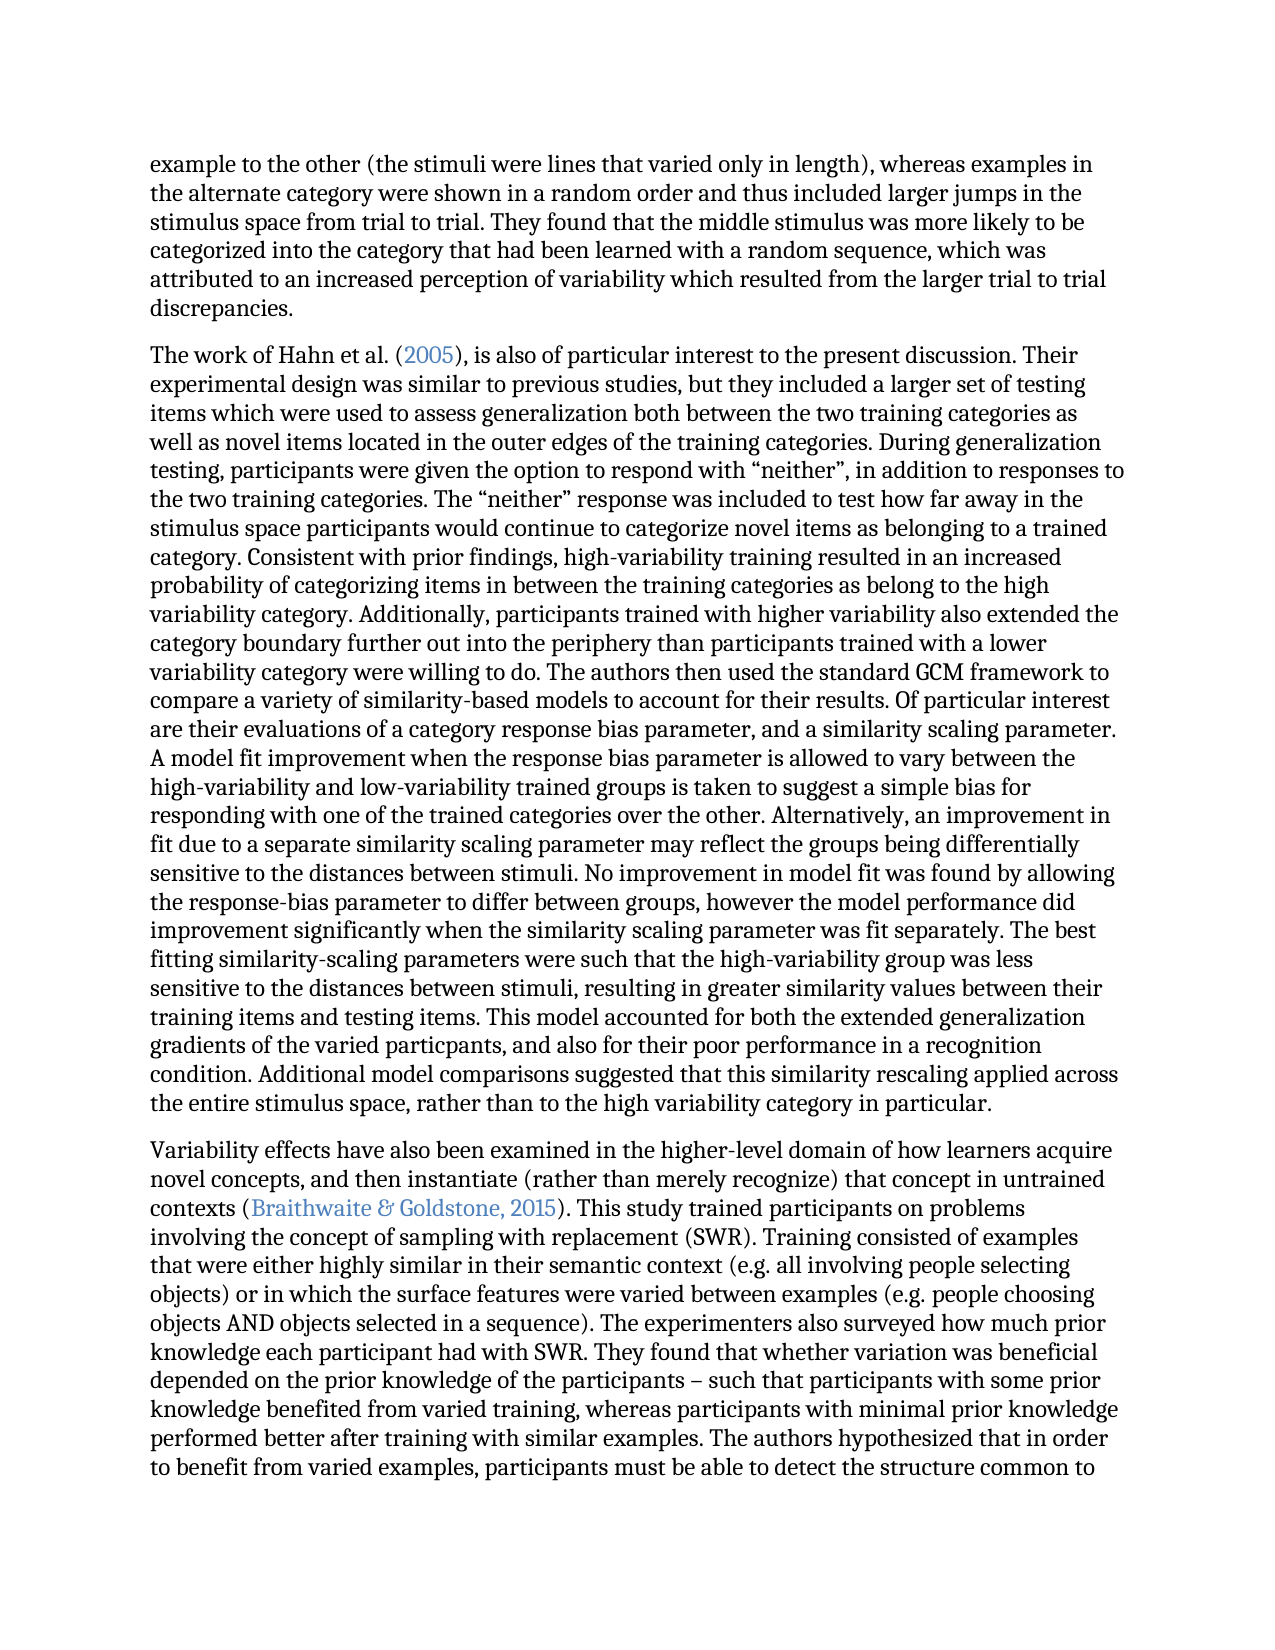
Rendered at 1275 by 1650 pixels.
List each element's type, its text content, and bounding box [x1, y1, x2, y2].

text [150, 1136, 1125, 1481]
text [150, 150, 1125, 322]
text The work of Hahn et al. (2005), is also of particular interest to the present discussion. Their experimental design was similar to previous studies, but they included a larger set of testing items which were used to assess generalization both between the two training categories as well as novel items located in the outer edges of the training categories. During generalization testing, participants were given the option to respond with “neither”, in addition to responses to the two training categories. The “neither” response was included to test how far away in the stimulus space participants would continue to categorize novel items as belonging to a trained category. Consistent with prior findings, high-variability training resulted in an increased probability of categorizing items in between the training categories as belong to the high variability category. Additionally, participants trained with higher variability also extended the category boundary further out into the periphery than participants trained with a lower variability category were willing to do. The authors then used the standard GCM framework to compare a variety of similarity-based models to account for their results. Of particular interest are their evaluations of a category response bias parameter, and a similarity scaling parameter. A model fit improvement when the response bias parameter is allowed to vary between the high-variability and low-variability trained groups is taken to suggest a simple bias for responding with one of the trained categories over the other. Alternatively, an improvement in fit due to a separate similarity scaling parameter may reflect the groups being differentially sensitive to the distances between stimuli. No improvement in model fit was found by allowing the response-bias parameter to differ between groups, however the model performance did improvement significantly when the similarity scaling parameter was fit separately. The best fitting similarity-scaling parameters were such that the high-variability group was less sensitive to the distances between stimuli, resulting in greater similarity values between their training items and testing items. This model accounted for both the extended generalization gradients of the varied particpants, and also for their poor performance in a recognition condition. Additional model comparisons suggested that this similarity rescaling applied across the entire stimulus space, rather than to the high variability category in particular. [150, 341, 1125, 1117]
